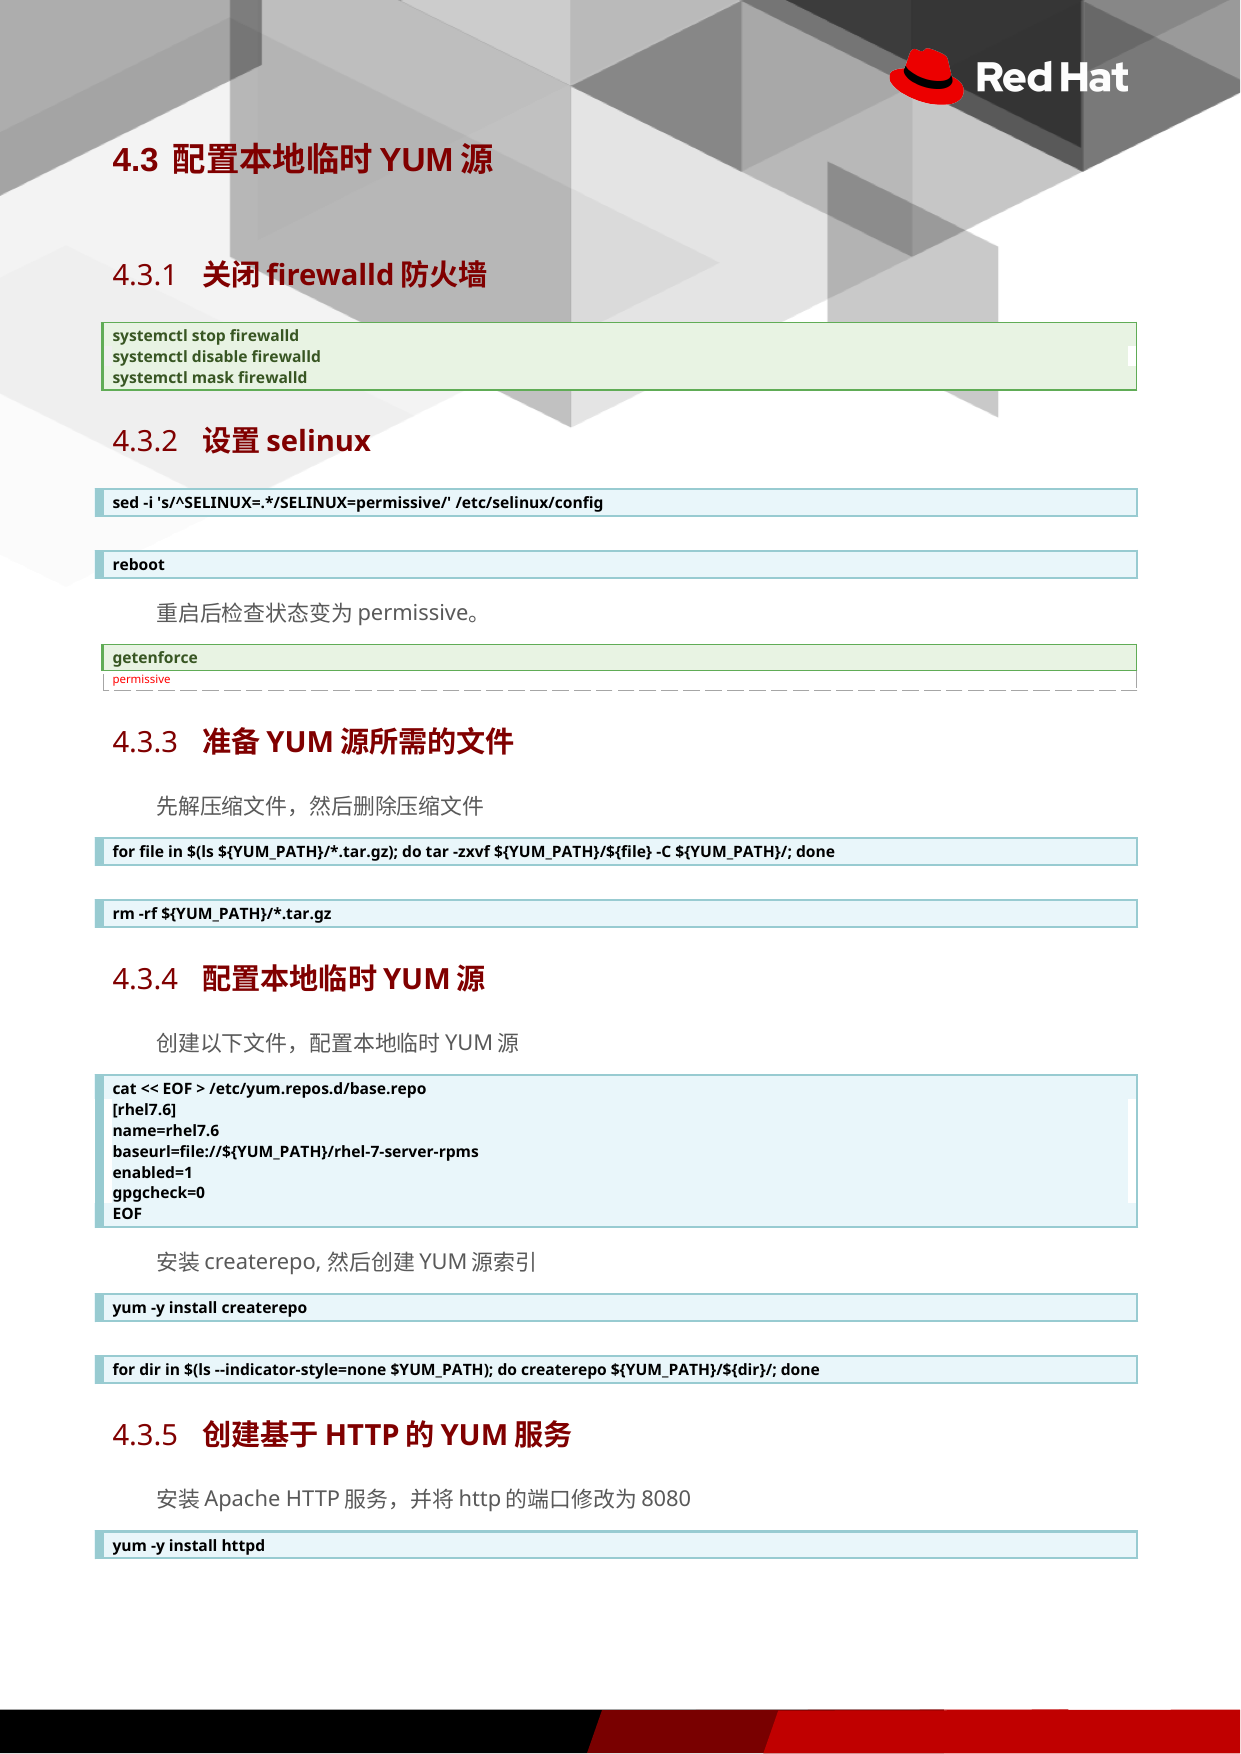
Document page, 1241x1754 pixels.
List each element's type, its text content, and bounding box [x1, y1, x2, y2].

text permissive [103, 671, 1137, 691]
text 重启后检查状态变为permissive。 [112, 595, 1128, 628]
text sed -i 's/^SELINUX=.*/SELINUX=permissive/' /etc/selinux/config [104, 490, 1136, 515]
text 安装Apache HTTP服务，并将http的端口修改为8080 [112, 1482, 1128, 1514]
text reboot [104, 552, 1136, 577]
text [rhel7.6] [112, 1099, 1128, 1120]
picture [889, 48, 1128, 105]
text gpgcheck=0 [112, 1182, 1128, 1199]
text baseurl=file://${YUM_PATH}/rhel-7-server-rpms [112, 1141, 1128, 1162]
subtitle 关闭firewalld防火墙 [112, 241, 1128, 306]
text systemctl stop firewalld [104, 323, 1136, 346]
text systemctl mask firewalld [104, 363, 1136, 389]
text 先解压缩文件，然后删除压缩文件 [112, 788, 1128, 821]
text rm -rf ${YUM_PATH}/*.tar.gz [104, 901, 1136, 926]
text enabled=1 [112, 1162, 1128, 1182]
text yum -y install createrepo [104, 1295, 1136, 1320]
text name=rhel7.6 [112, 1120, 1128, 1141]
subtitle 创建基于HTTP的YUM服务 [112, 1400, 1128, 1465]
subtitle 准备YUM源所需的文件 [112, 707, 1128, 772]
subtitle 设置selinux [112, 407, 1128, 472]
text getenforce [104, 645, 1136, 670]
subtitle 配置本地临时YUM源 [112, 124, 1128, 189]
text for dir in $(ls --indicator-style=none $YUM_PATH); do createrepo ${YUM_PATH}/${dir}/; done [104, 1357, 1136, 1382]
text EOF [104, 1199, 1136, 1226]
text yum -y install httpd [104, 1533, 1136, 1557]
text 创建以下文件，配置本地临时YUM源 [112, 1025, 1128, 1058]
text 安装createrepo, 然后创建YUM源索引 [112, 1244, 1128, 1277]
text for file in $(ls ${YUM_PATH}/*.tar.gz); do tar -zxvf ${YUM_PATH}/${file} -C ${YUM_PATH}/; done [104, 839, 1136, 864]
subtitle 配置本地临时YUM源 [112, 944, 1128, 1009]
text cat << EOF > /etc/yum.repos.d/base.repo [104, 1076, 1136, 1099]
text systemctl disable firewalld [112, 346, 1128, 363]
